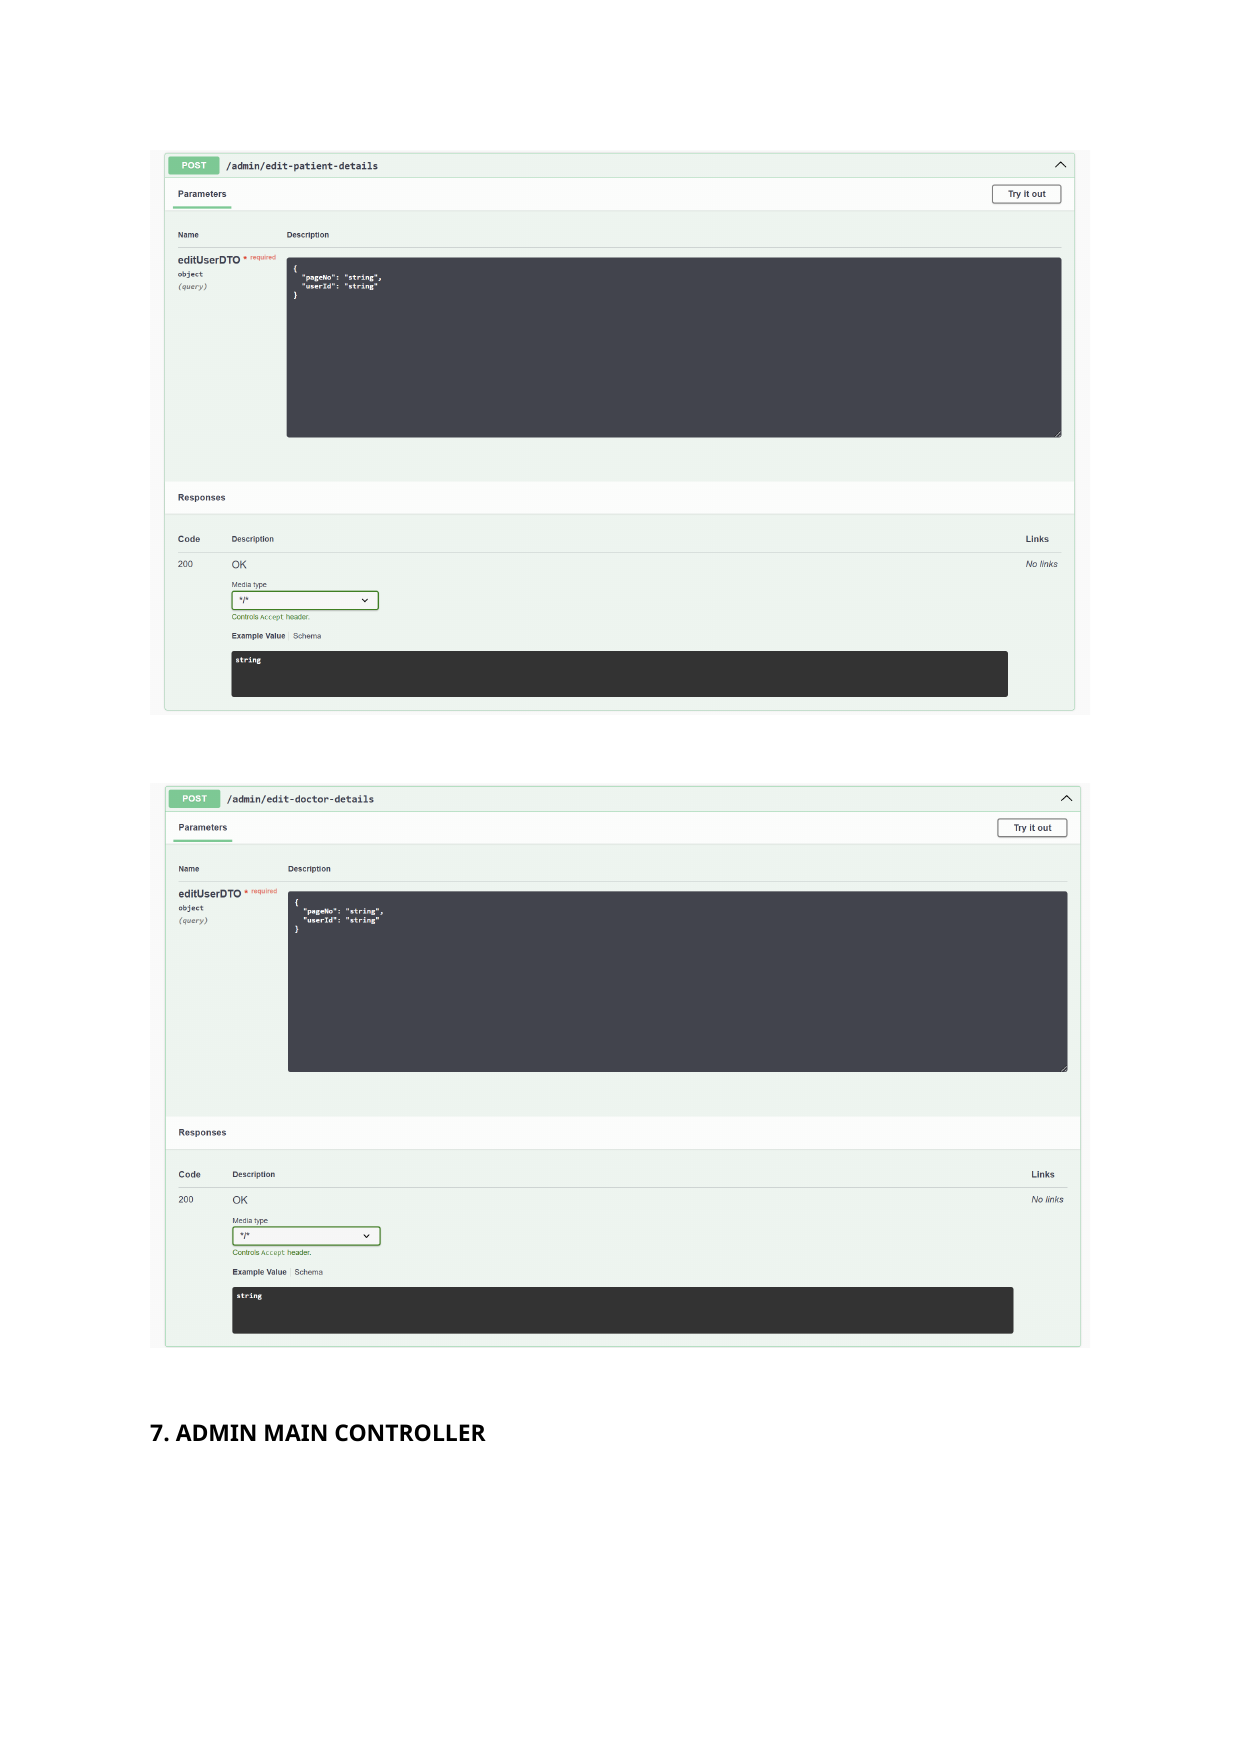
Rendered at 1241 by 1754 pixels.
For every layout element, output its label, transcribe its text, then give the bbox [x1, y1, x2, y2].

picture [150, 150, 1091, 715]
picture [150, 783, 1091, 1348]
text 7. ADMIN MAIN CONTROLLER [150, 1417, 1090, 1448]
